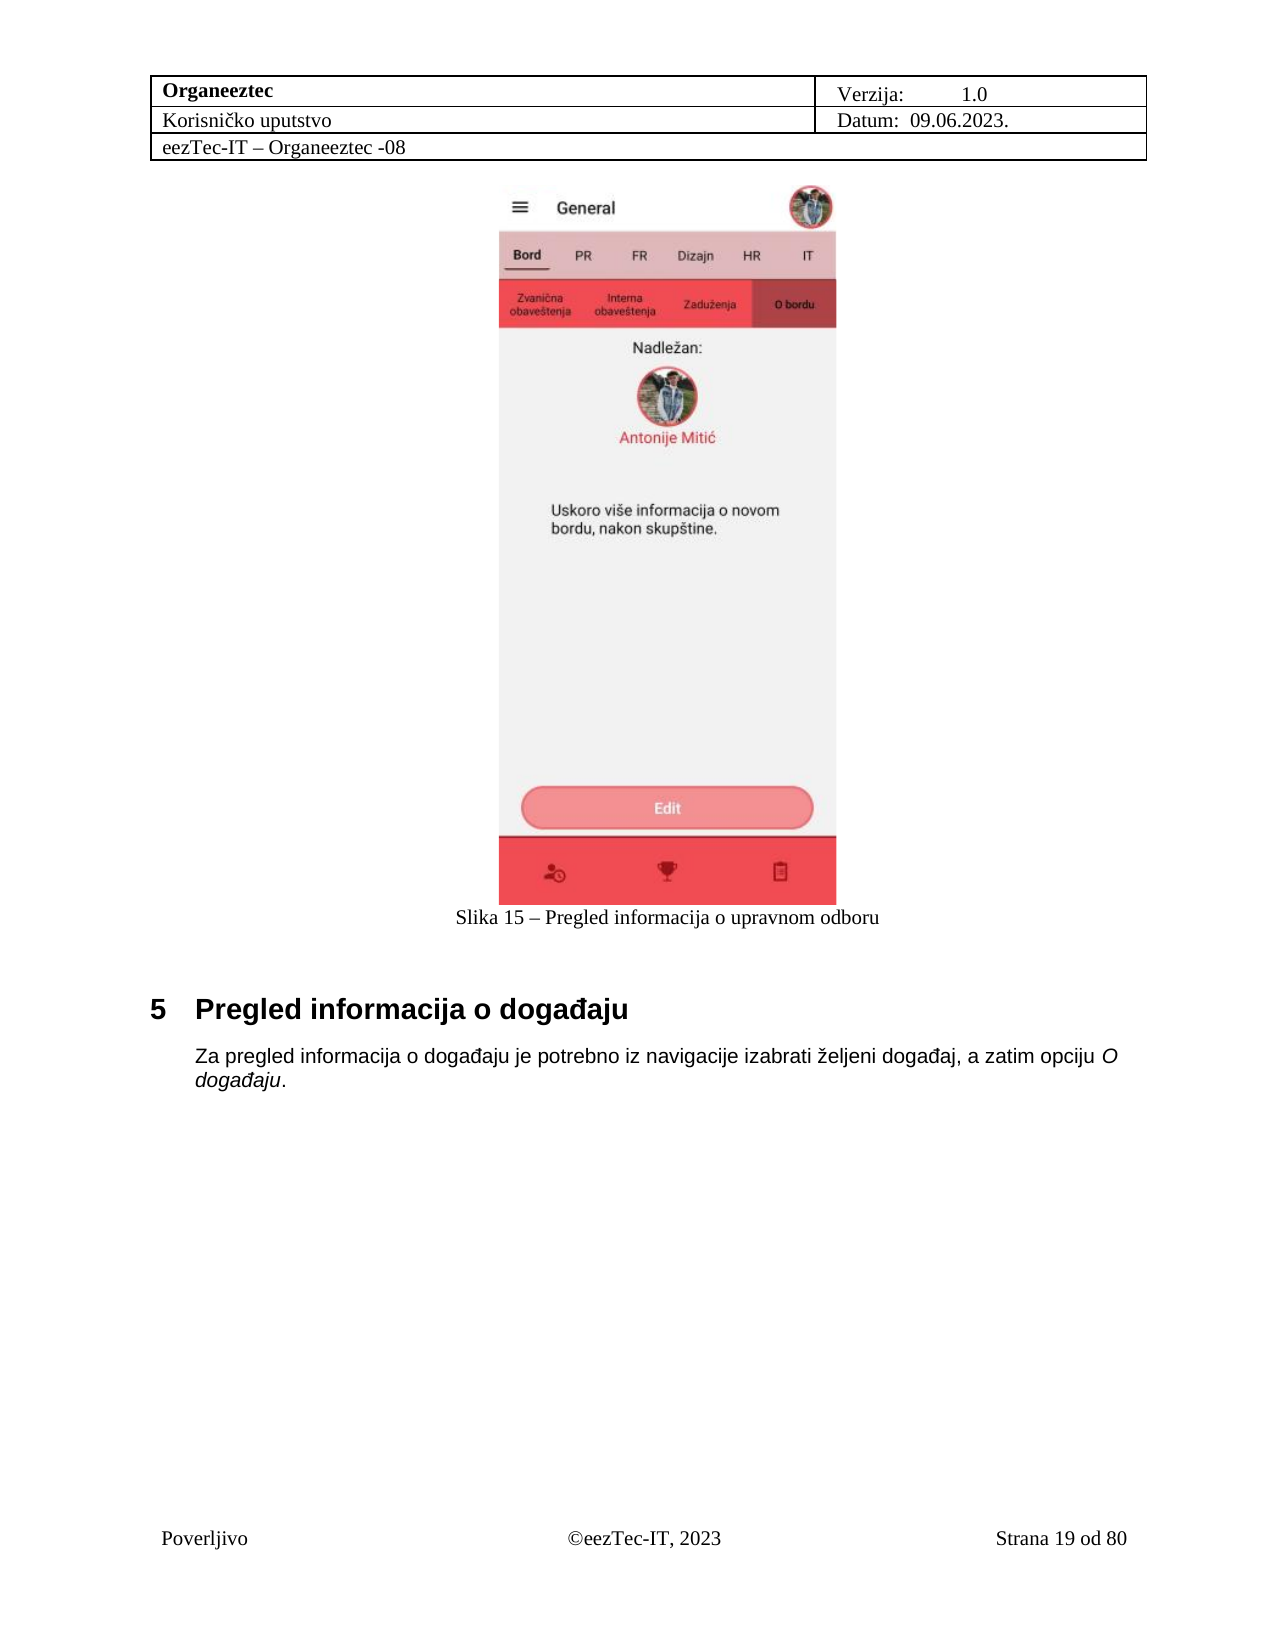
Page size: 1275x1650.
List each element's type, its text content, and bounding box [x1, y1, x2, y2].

picture [498, 185, 837, 905]
text Slika 15 – Pregled informacija o upravnom odboru [210, 904, 1125, 929]
text Za pregled informacija o događaju je potrebno iz navigacije izabrati željeni događaj, a zatim opciju O događaju. [195, 1044, 1125, 1092]
subtitle Pregled informacija o događaju [150, 992, 1125, 1025]
